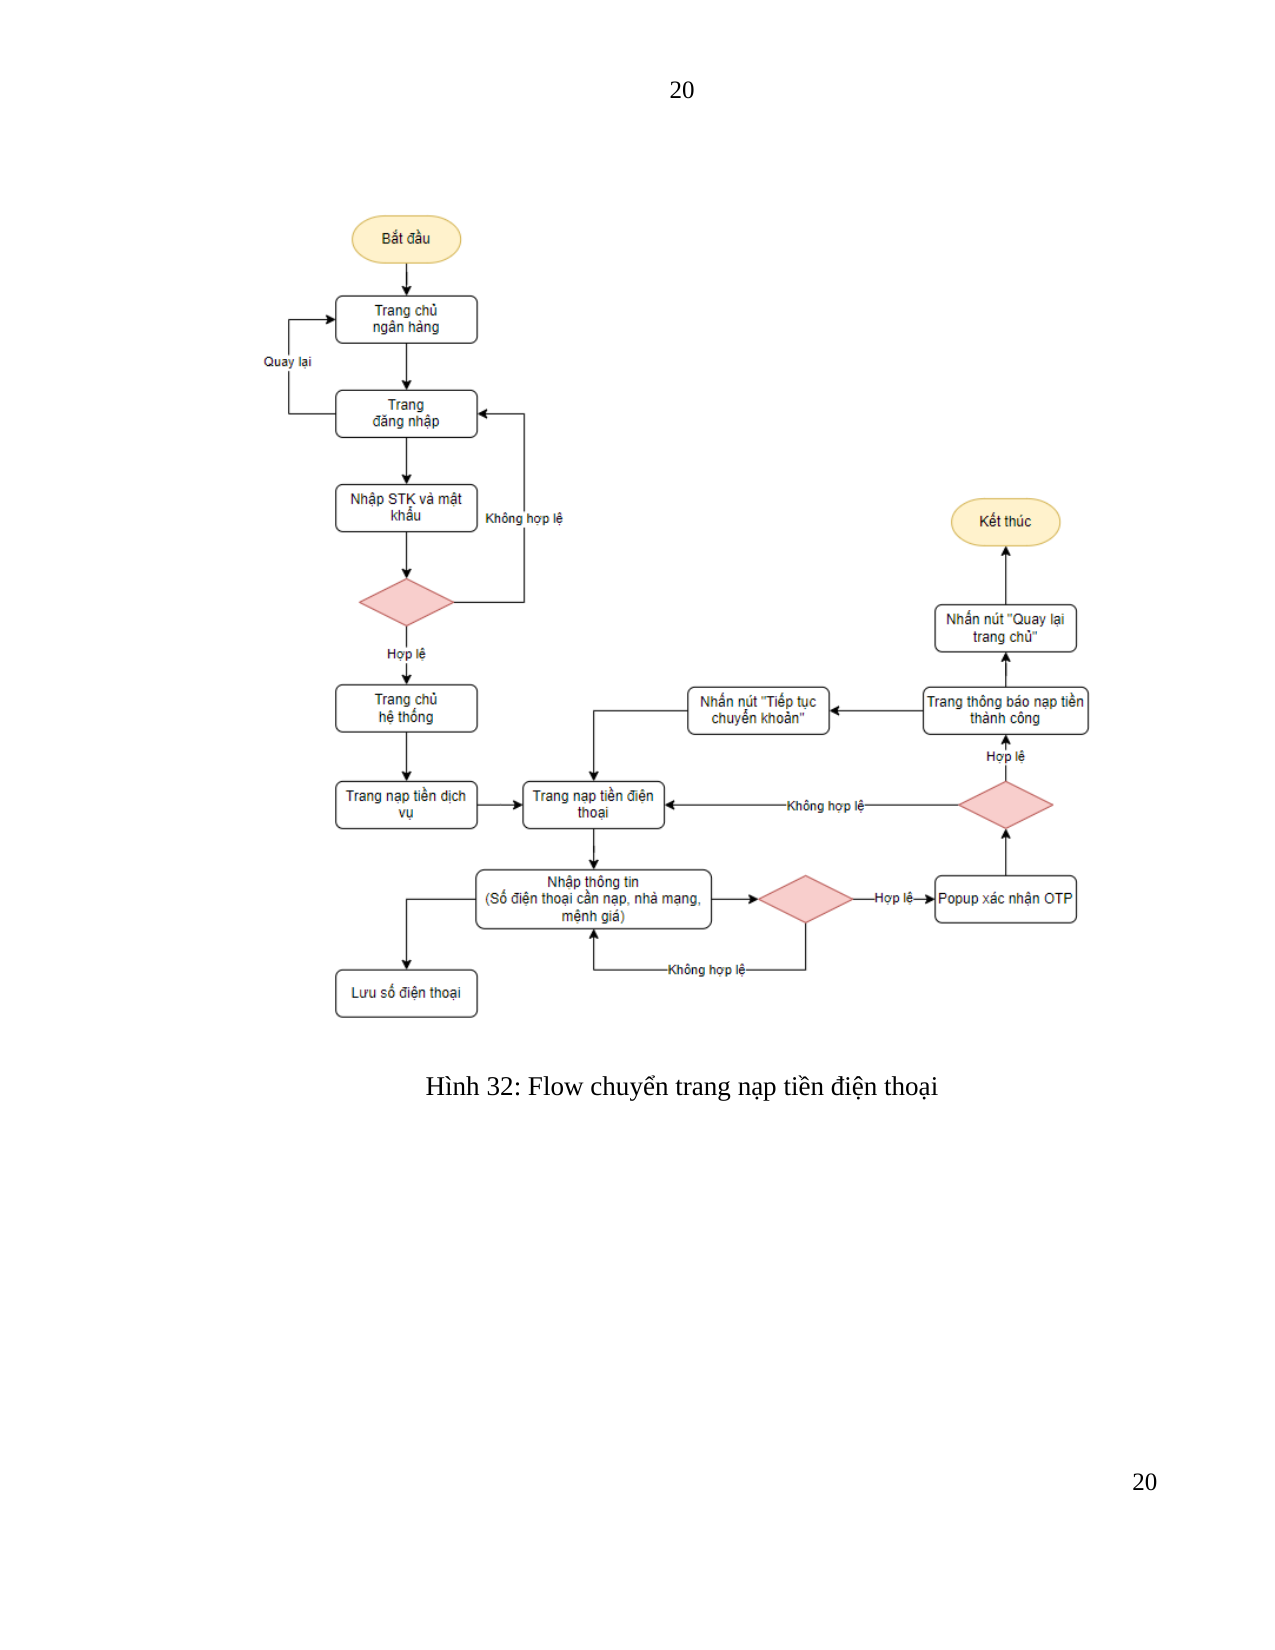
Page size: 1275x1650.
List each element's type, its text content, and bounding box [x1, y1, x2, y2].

text Hình 32: Flow chuyển trang nạp tiền điện thoại [207, 1070, 1157, 1101]
picture [234, 206, 1130, 1045]
